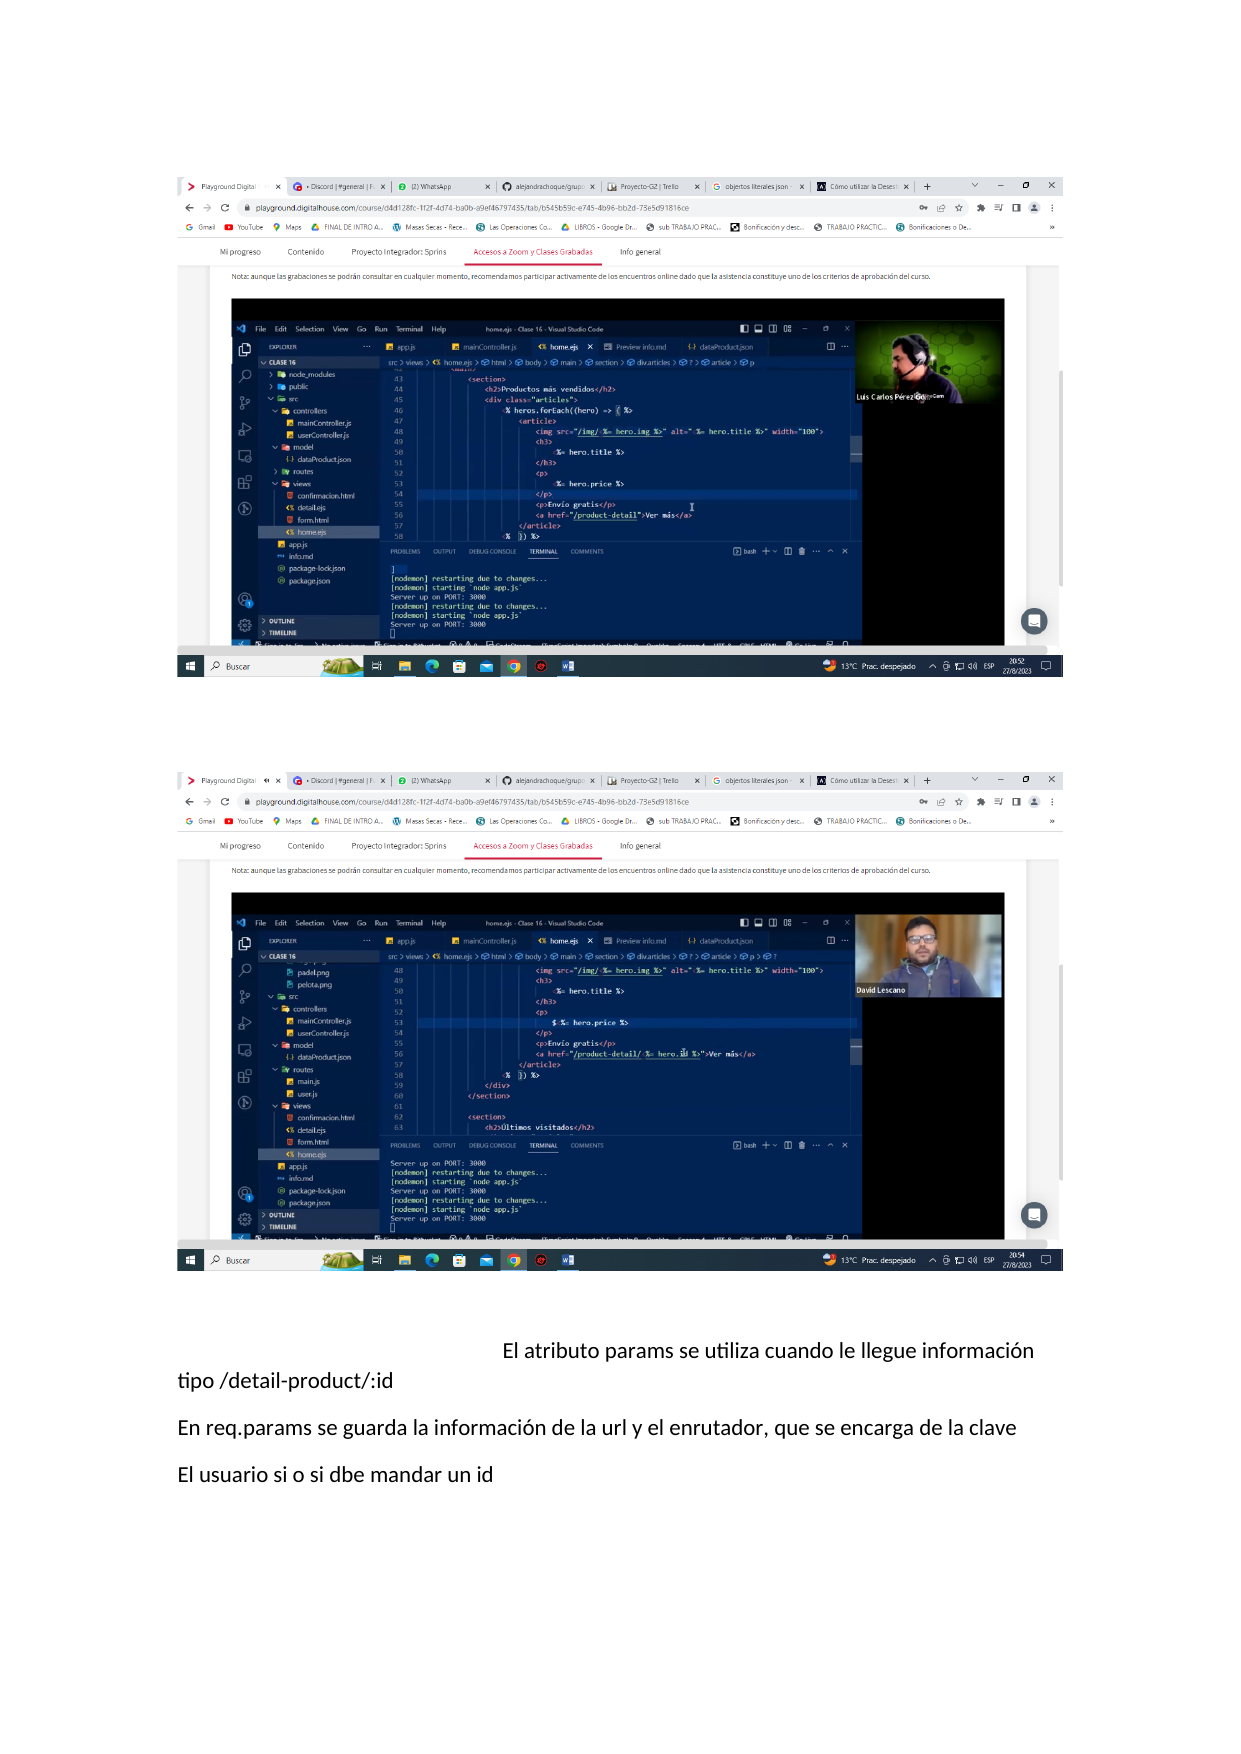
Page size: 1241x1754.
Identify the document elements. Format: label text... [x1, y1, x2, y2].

picture [177, 177, 1063, 677]
text En req.params se guarda la información de la url y el enrutador, que se encarga de la clave [177, 1413, 1063, 1441]
text El usuario si o si dbe mandar un id [177, 1460, 1063, 1488]
picture [177, 772, 1063, 1271]
text El atributo params se utiliza cuando le llegue información tipo /detail-product/:id [177, 1336, 1063, 1394]
